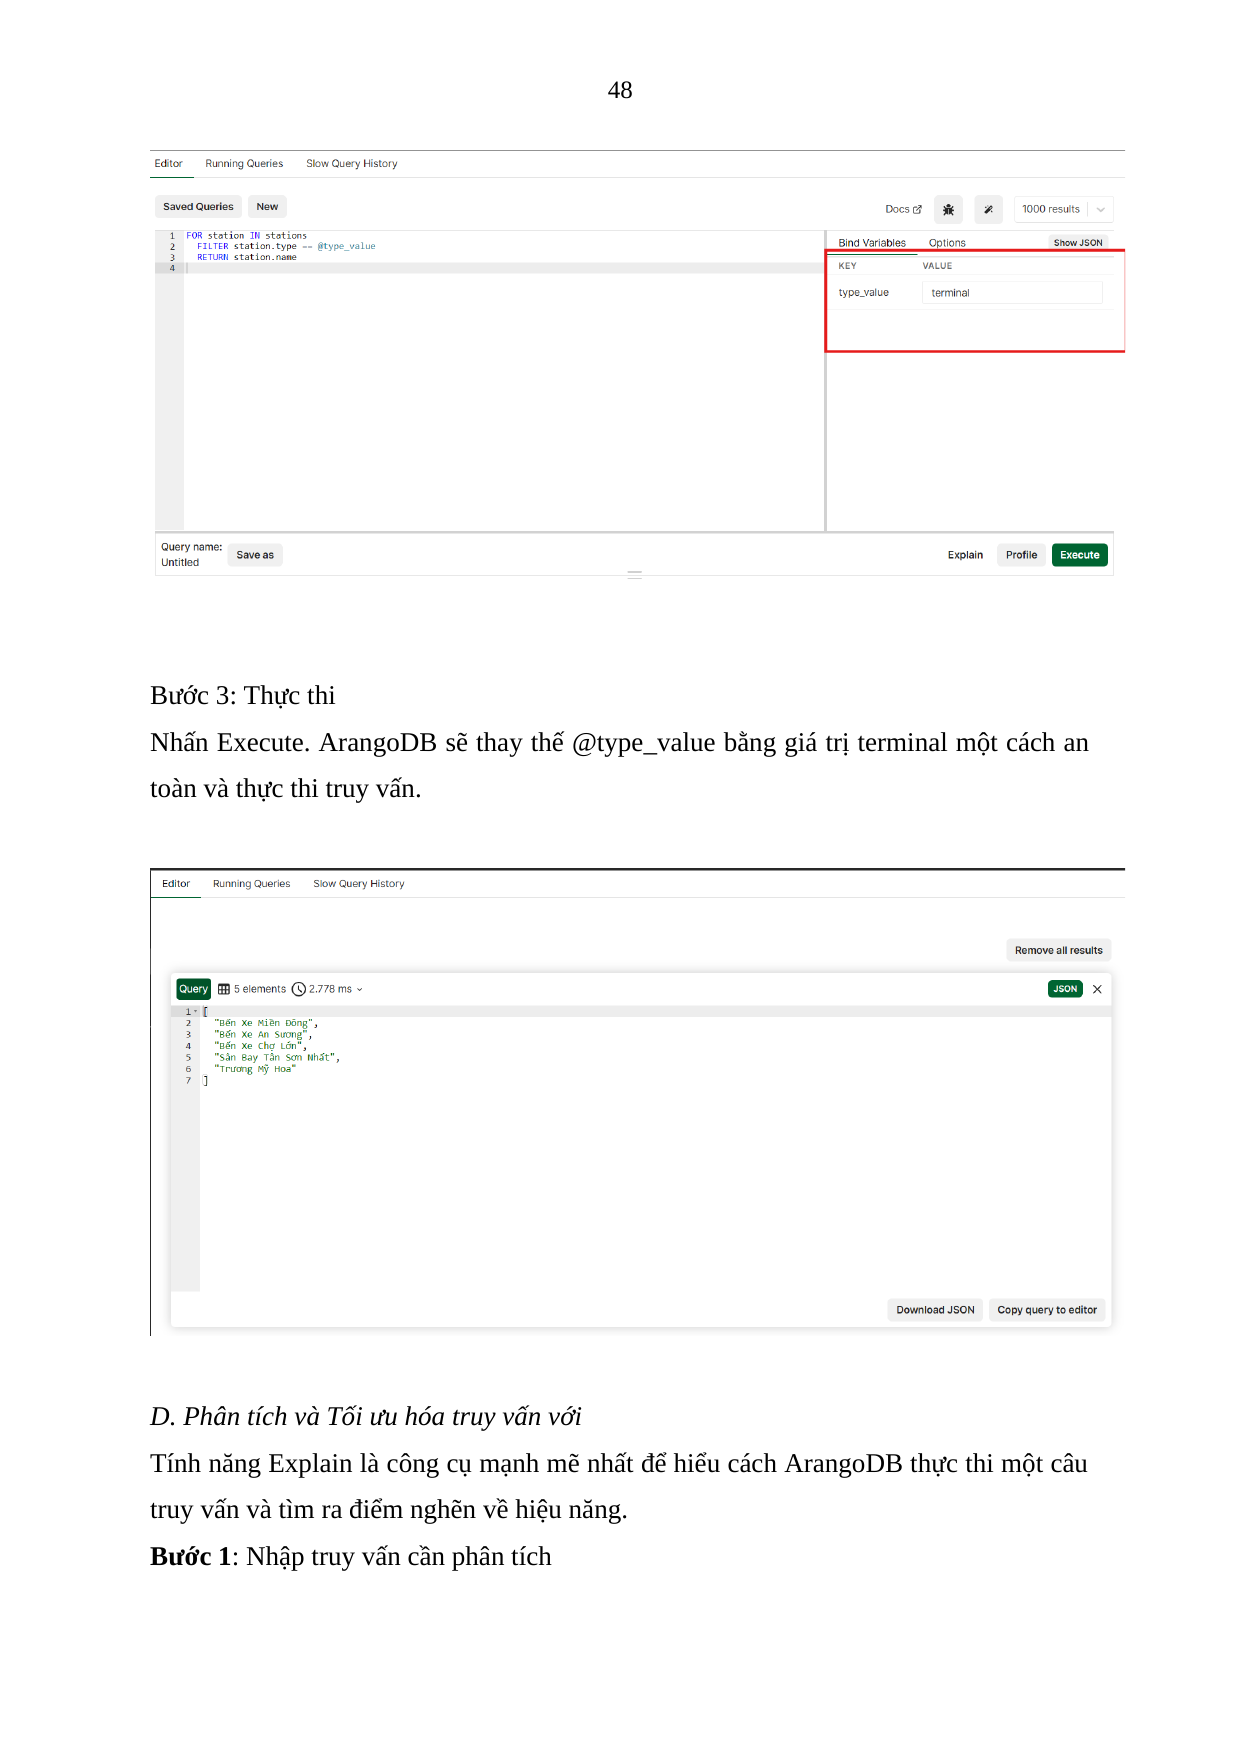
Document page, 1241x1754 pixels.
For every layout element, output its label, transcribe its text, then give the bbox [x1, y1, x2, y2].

picture [150, 868, 1125, 1336]
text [150, 1400, 1090, 1571]
picture [150, 150, 1125, 615]
text Bước 3: Thực thi Nhấn Execute. ArangoDB sẽ thay thế @type_value bằng giá trị terminal một cách an toàn và thực thi truy vấn. [150, 679, 1090, 803]
